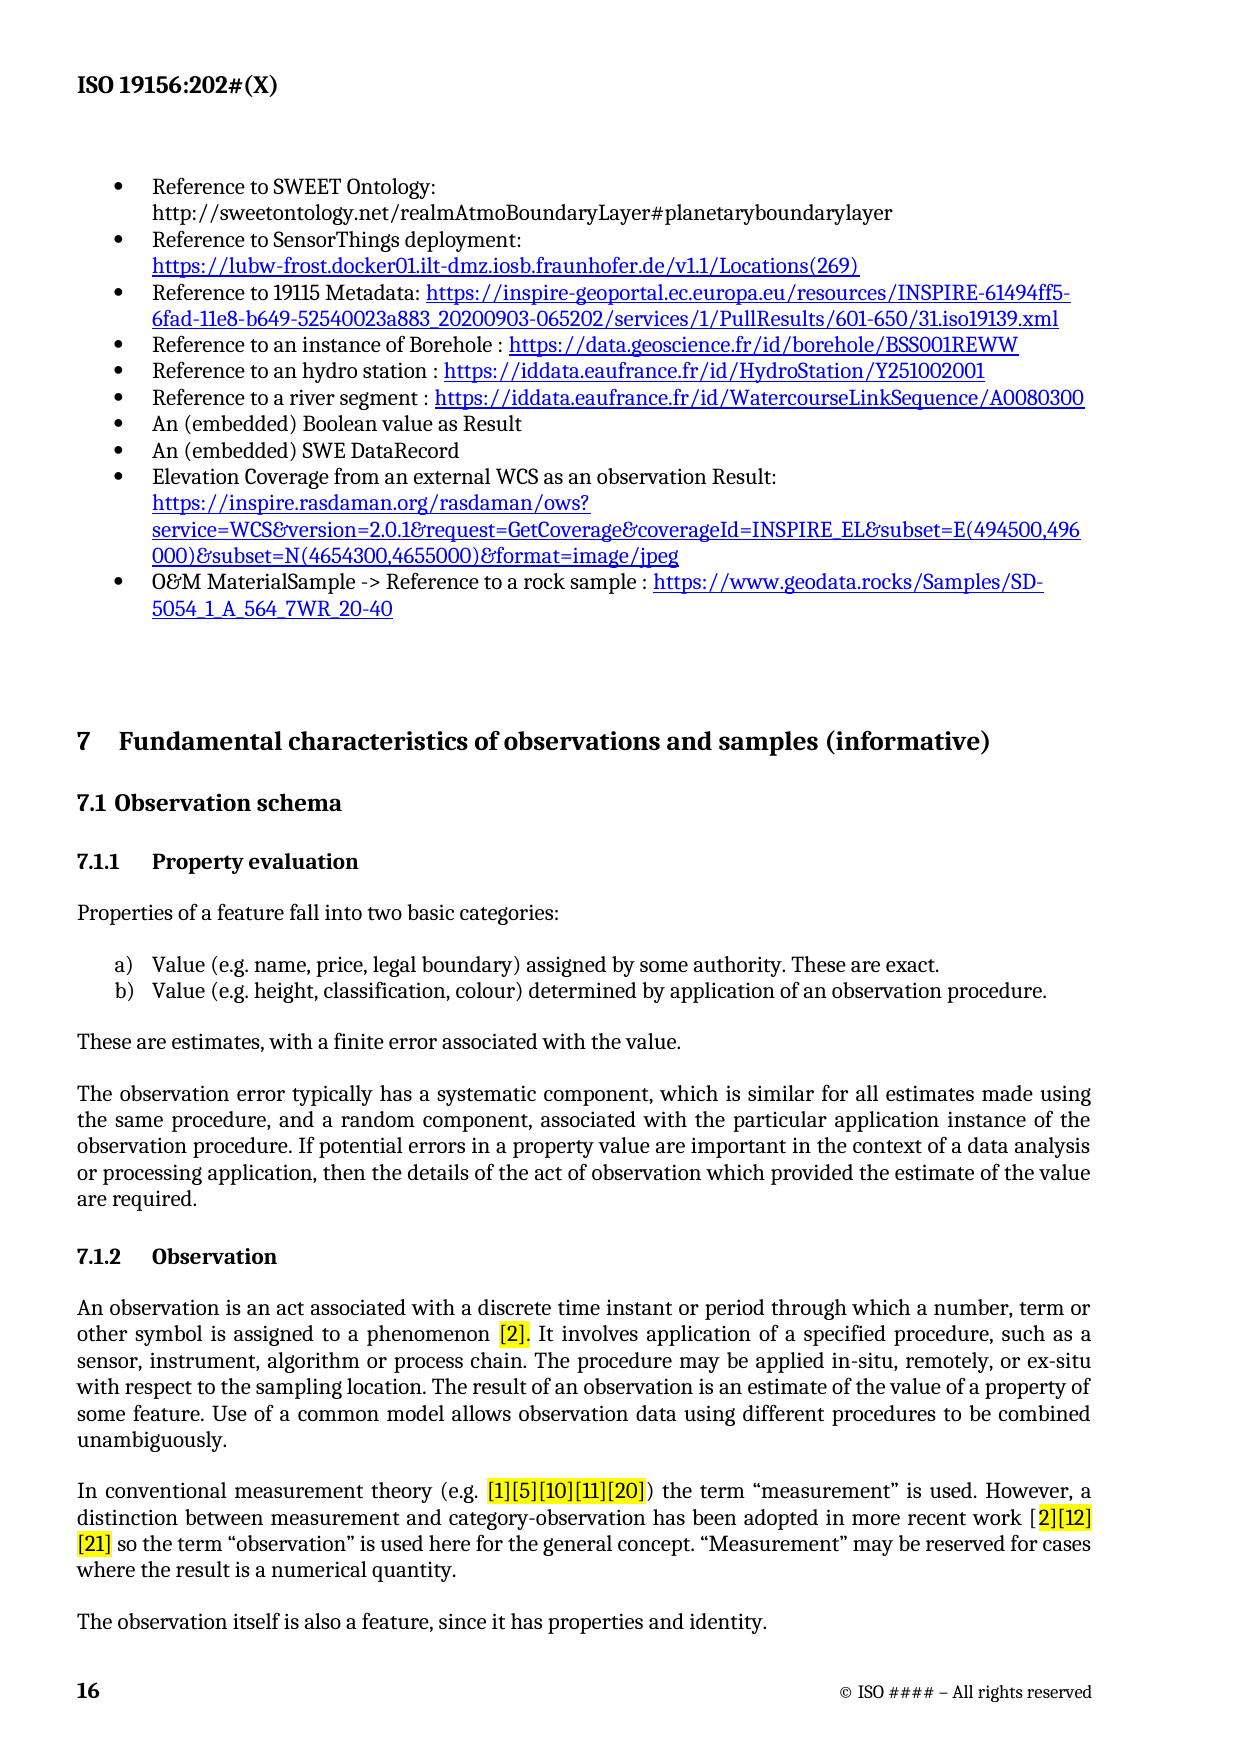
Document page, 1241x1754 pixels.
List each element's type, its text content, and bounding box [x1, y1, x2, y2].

text The observation error typically has a systematic component, which is similar for all estimates made using the same procedure, and a random component, associated with the particular application instance of the observation procedure. If potential errors in a property value are important in the context of a data analysis or processing application, then the details of the act of observation which provided the estimate of the value are required. [77, 1081, 1092, 1212]
text In conventional measurement theory (e.g. [1][5][10][11][20]) the term “measurement” is used. However, a distinction between measurement and category-observation has been adopted in more recent work [2][12][21] so the term “observation” is used here for the general concept. “Measurement” may be reserved for cases where the result is a numerical quantity. [77, 1478, 1092, 1583]
subtitle Fundamental characteristics of observations and samples (informative) [77, 726, 1092, 757]
list Value (e.g. height, classification, colour) determined by application of an observation procedure. [114, 978, 1092, 1004]
list Reference to a river segment : https://iddata.eaufrance.fr/id/WatercourseLinkSequence/A0080300 [114, 385, 1092, 411]
list Reference to an instance of Borehole : https://data.geoscience.fr/id/borehole/BSS001REWW [114, 332, 1092, 358]
text An observation is an act associated with a discrete time instant or period through which a number, term or other symbol is assigned to a phenomenon [2]. It involves application of a specified procedure, such as a sensor, instrument, algorithm or process chain. The procedure may be applied in-situ, remotely, or ex-situ with respect to the sampling location. The result of an observation is an estimate of the value of a property of some feature. Use of a common model allows observation data using different procedures to be combined unambiguously. [77, 1295, 1092, 1453]
list Reference to SWEET Ontology: http://sweetontology.net/realmAtmoBoundaryLayer#planetaryboundarylayer [114, 174, 1092, 227]
text Properties of a feature fall into two basic categories: [77, 900, 1092, 926]
subtitle Observation schema [77, 789, 1092, 817]
list Elevation Coverage from an external WCS as an observation Result: https://inspire.rasdaman.org/rasdaman/ows?service=WCS&version=2.0.1&request=GetCoverage&coverageId=INSPIRE_EL&subset=E(494500,496000)&subset=N(4654300,4655000)&format=image/jpeg [114, 464, 1092, 569]
list Reference to an hydro station : https://iddata.eaufrance.fr/id/HydroStation/Y251002001 [114, 358, 1092, 385]
text The observation itself is also a feature, since it has properties and identity. [77, 1608, 1092, 1635]
subtitle Property evaluation [77, 849, 1092, 875]
list Value (e.g. name, price, legal boundary) assigned by some authority. These are exact. [114, 951, 1092, 978]
list An (embedded) SWE DataRecord [114, 437, 1092, 464]
subtitle Observation [77, 1243, 1092, 1270]
list Reference to SensorThings deployment: https://lubw-frost.docker01.ilt-dmz.iosb.fraunhofer.de/v1.1/Locations(269) [114, 227, 1092, 279]
text These are estimates, with a finite error associated with the value. [77, 1029, 1092, 1056]
list An (embedded) Boolean value as Result [114, 411, 1092, 437]
list Reference to 19115 Metadata: https://inspire-geoportal.ec.europa.eu/resources/INSPIRE-61494ff5-6fad-11e8-b649-52540023a883_20200903-065202/services/1/PullResults/601-650/31.iso19139.xml [114, 279, 1092, 332]
list O&M MaterialSample -> Reference to a rock sample : https://www.geodata.rocks/Samples/SD-5054_1_A_564_7WR_20-40 [114, 569, 1092, 622]
